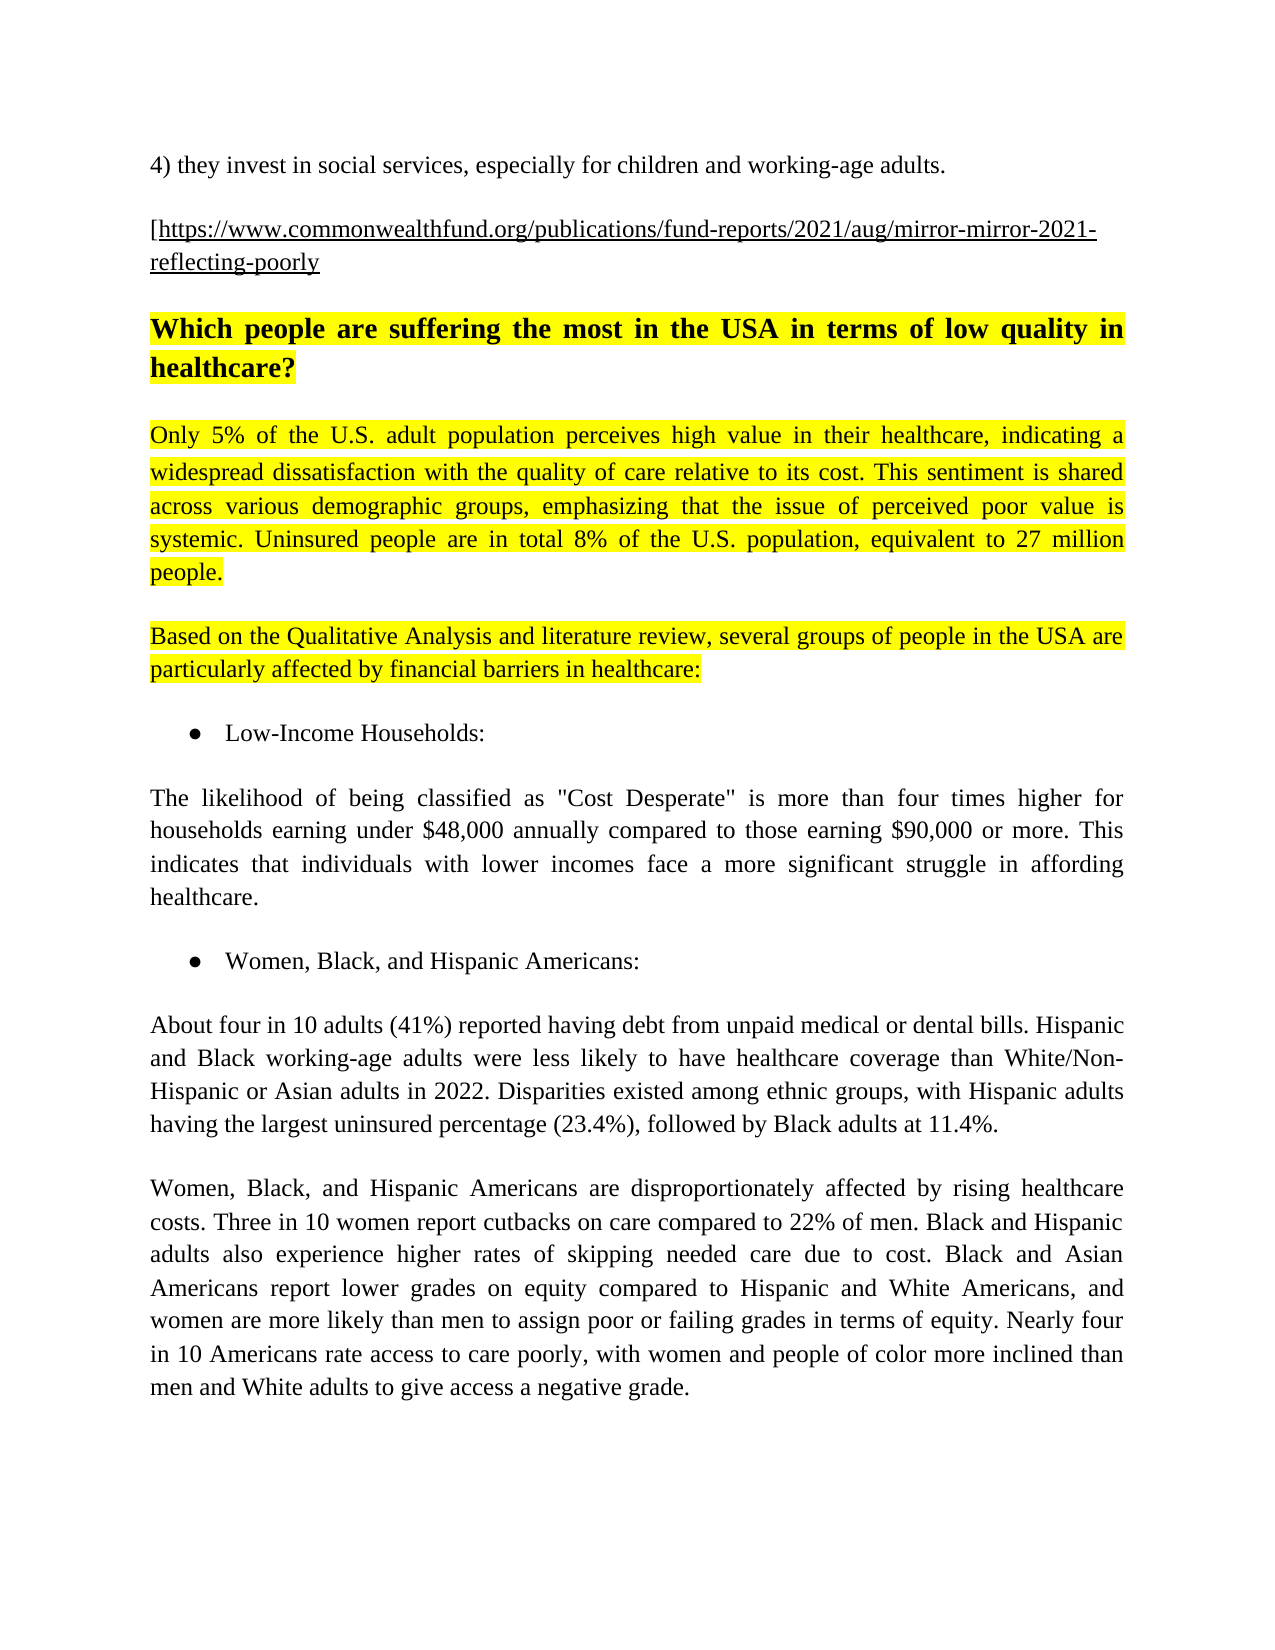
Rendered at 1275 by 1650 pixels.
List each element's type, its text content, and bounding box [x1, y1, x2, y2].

text The likelihood of being classified as "Cost Desperate" is more than four times higher for households earning under $48,000 annually compared to those earning $90,000 or more. This indicates that individuals with lower incomes face a more significant struggle in affording healthcare. [150, 783, 1125, 910]
text [https://www.commonwealthfund.org/publications/fund-reports/2021/aug/mirror-mirror-2021-reflecting-poorly [150, 214, 1125, 276]
text About four in 10 adults (41%) reported having debt from unpaid medical or dental bills. Hispanic and Black working-age adults were less likely to have healthcare coverage than White/Non-Hispanic or Asian adults in 2022. Disparities existed among ethnic groups, with Hispanic adults having the largest uninsured percentage (23.4%), followed by Black adults at 11.4%. [150, 1010, 1125, 1138]
text Based on the Qualitative Analysis and literature review, several groups of people in the USA are particularly affected by financial barriers in healthcare: [150, 650, 1125, 683]
subtitle 4) they invest in social services, especially for children and working-age adults. [150, 150, 1125, 179]
list Women, Black, and Hispanic Americans: [187, 946, 1125, 975]
subtitle Which people are suffering the most in the USA in terms of low quality in healthcare? [150, 345, 1125, 384]
list Low-Income Households: [187, 718, 1125, 747]
text Only 5% of the U.S. adult population perceives high value in their healthcare, indicating a widespread dissatisfaction with the quality of care relative to its cost. This sentiment is shared across various demographic groups, emphasizing that the issue of perceived poor value is systemic. Uninsured people are in total 8% of the U.S. population, equivalent to 27 million people. [150, 552, 1125, 586]
text Women, Black, and Hispanic Americans are disproportionately affected by rising healthcare costs. Three in 10 women report cutbacks on care compared to 22% of men. Black and Hispanic adults also experience higher rates of skipping needed care due to cost. Black and Asian Americans report lower grades on equity compared to Hispanic and White Americans, and women are more likely than men to assign poor or failing grades in terms of equity. Nearly four in 10 Americans rate access to care poorly, with women and people of color more inclined than men and White adults to give access a negative grade. [150, 1173, 1125, 1400]
